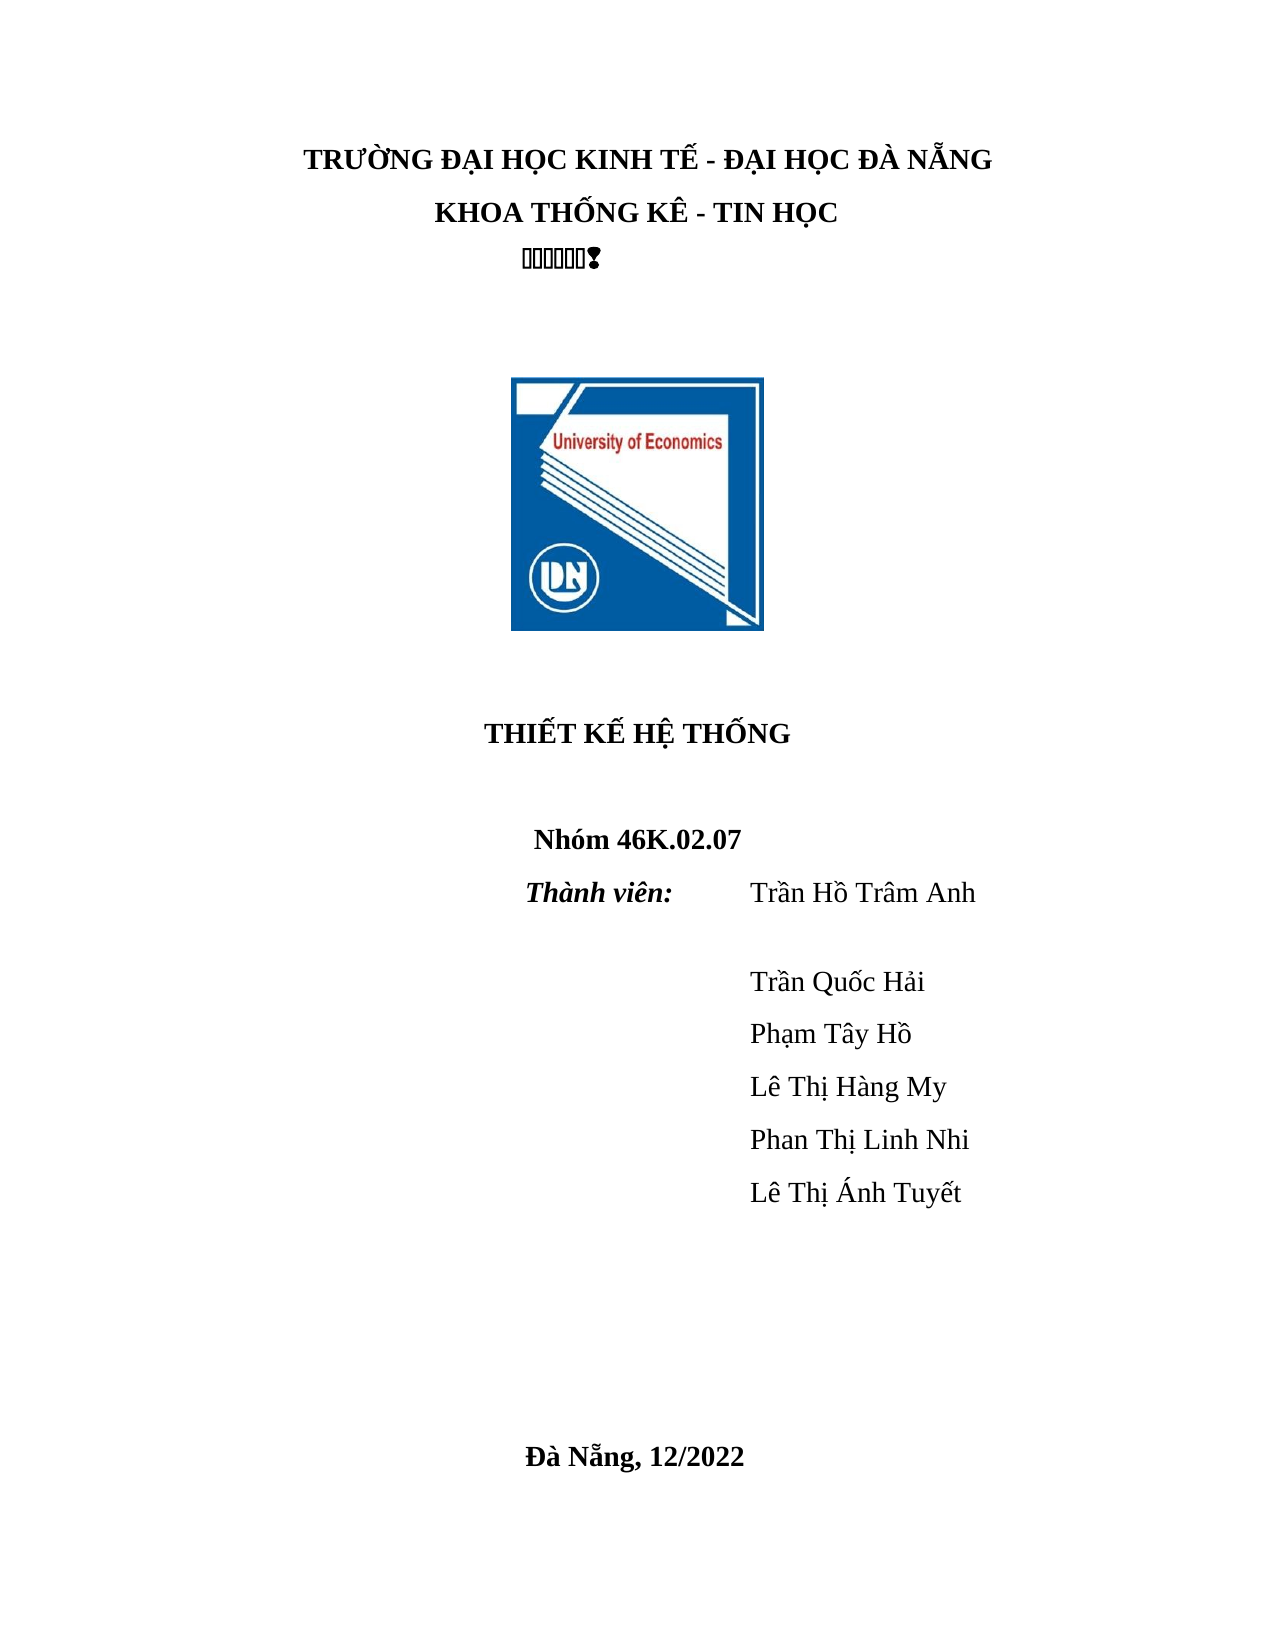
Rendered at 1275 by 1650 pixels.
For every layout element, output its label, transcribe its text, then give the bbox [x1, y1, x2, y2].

text THIẾT KẾ HỆ THỐNG [150, 716, 1125, 750]
text Phan Thị Linh Nhi [150, 1122, 1125, 1156]
text Đà Nẵng, 12/2022 [525, 1439, 1125, 1472]
text Nhóm 46K.02.07 [150, 822, 1125, 855]
text KHOA THỐNG KÊ - TIN HỌC [150, 195, 1125, 229]
text Lê Thị Hàng My [150, 1069, 1125, 1103]
text Lê Thị Ánh Tuyết [150, 1175, 1125, 1208]
text TRƯỜNG ĐẠI HỌC KINH TẾ - ĐẠI HỌC ĐÀ NẴNG [150, 142, 1125, 176]
text Phạm Tây Hồ [150, 1016, 1125, 1050]
text Thành viên: Trần Hồ Trâm Anh [450, 875, 1125, 944]
text Trần Quốc Hải [150, 964, 1125, 997]
picture [511, 377, 764, 631]
